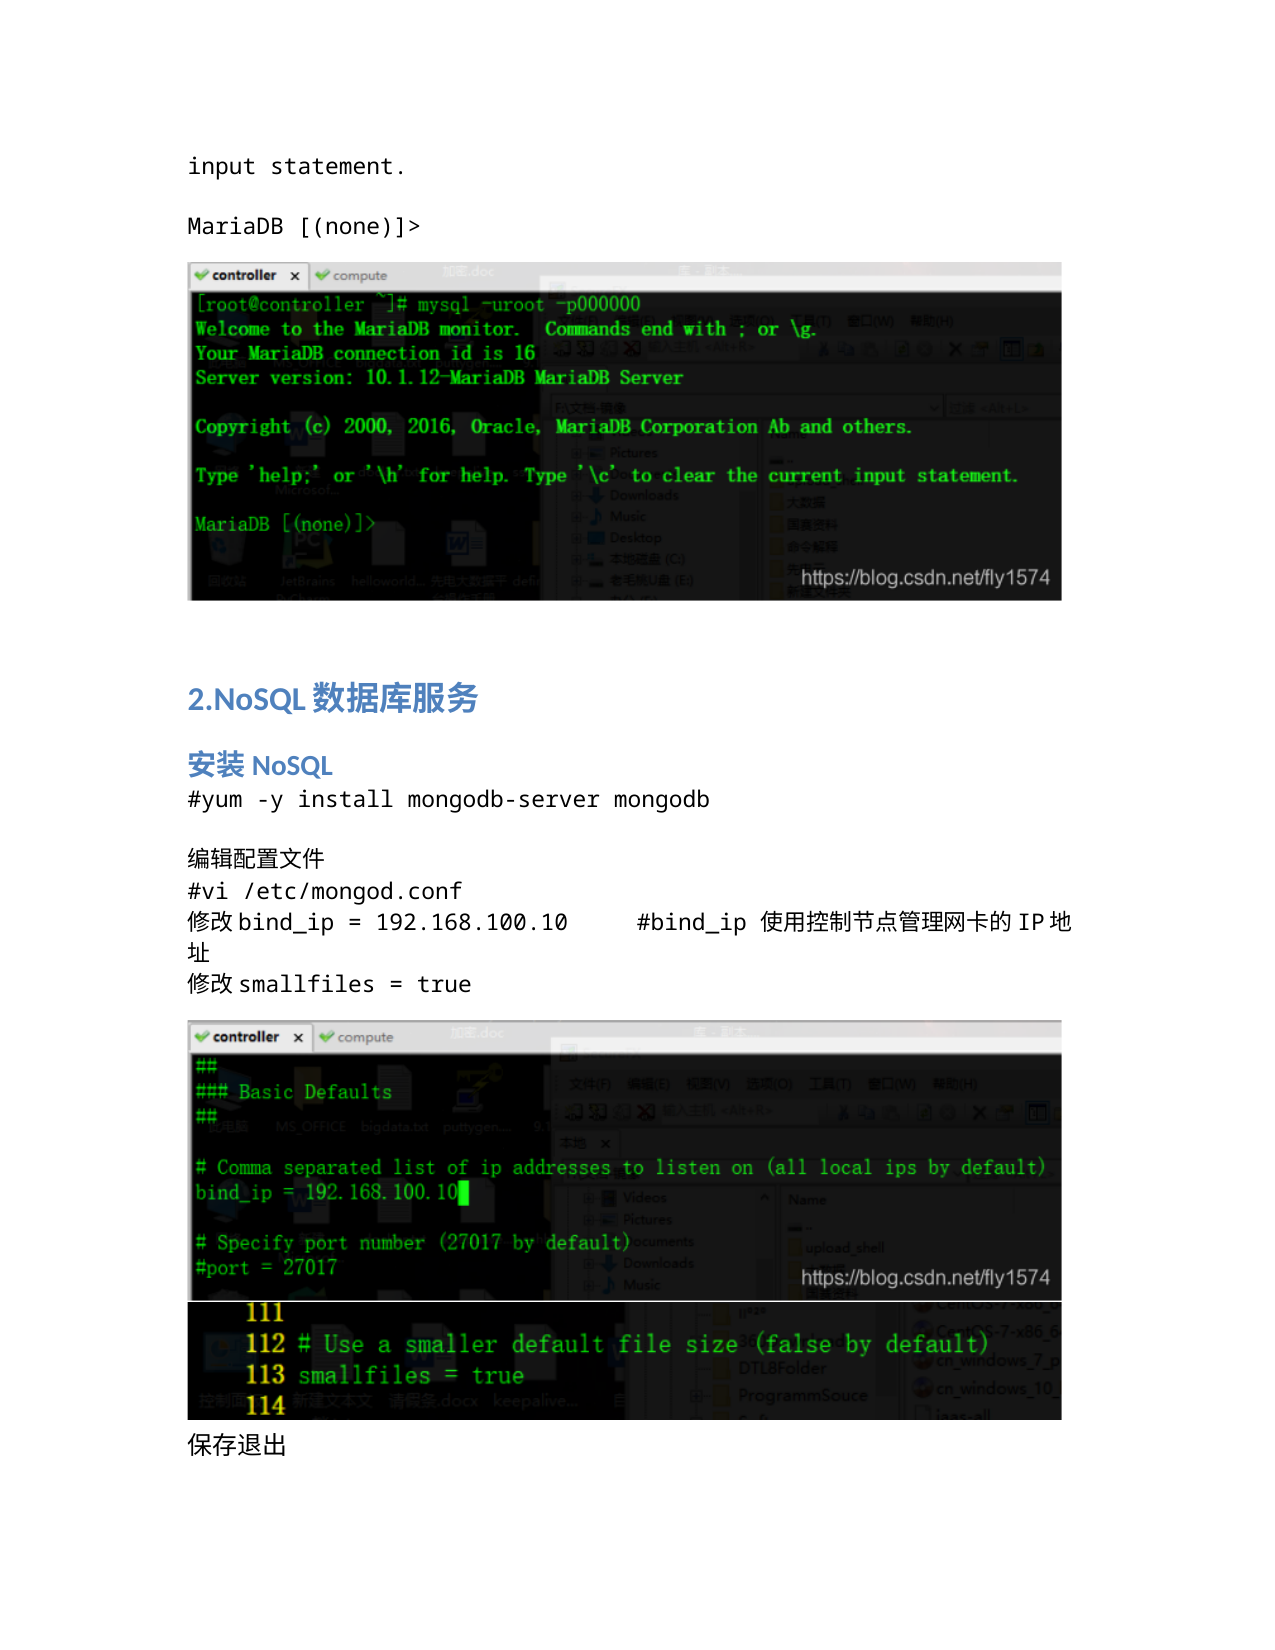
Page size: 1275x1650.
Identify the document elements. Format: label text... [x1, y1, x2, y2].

text 2.NoSQL数据库服务 [187, 672, 1087, 720]
picture [187, 1020, 1063, 1420]
picture [187, 262, 1063, 602]
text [187, 150, 1087, 241]
text 安装NoSQL [187, 741, 1087, 783]
text #yum -y install mongodb-server mongodb 编辑配置文件 #vi /etc/mongod.conf 修改bind_ip = 192.168.100.10 #bind_ip 使用控制节点管理网卡的IP地址 修改smallfiles = true [187, 783, 1087, 1000]
